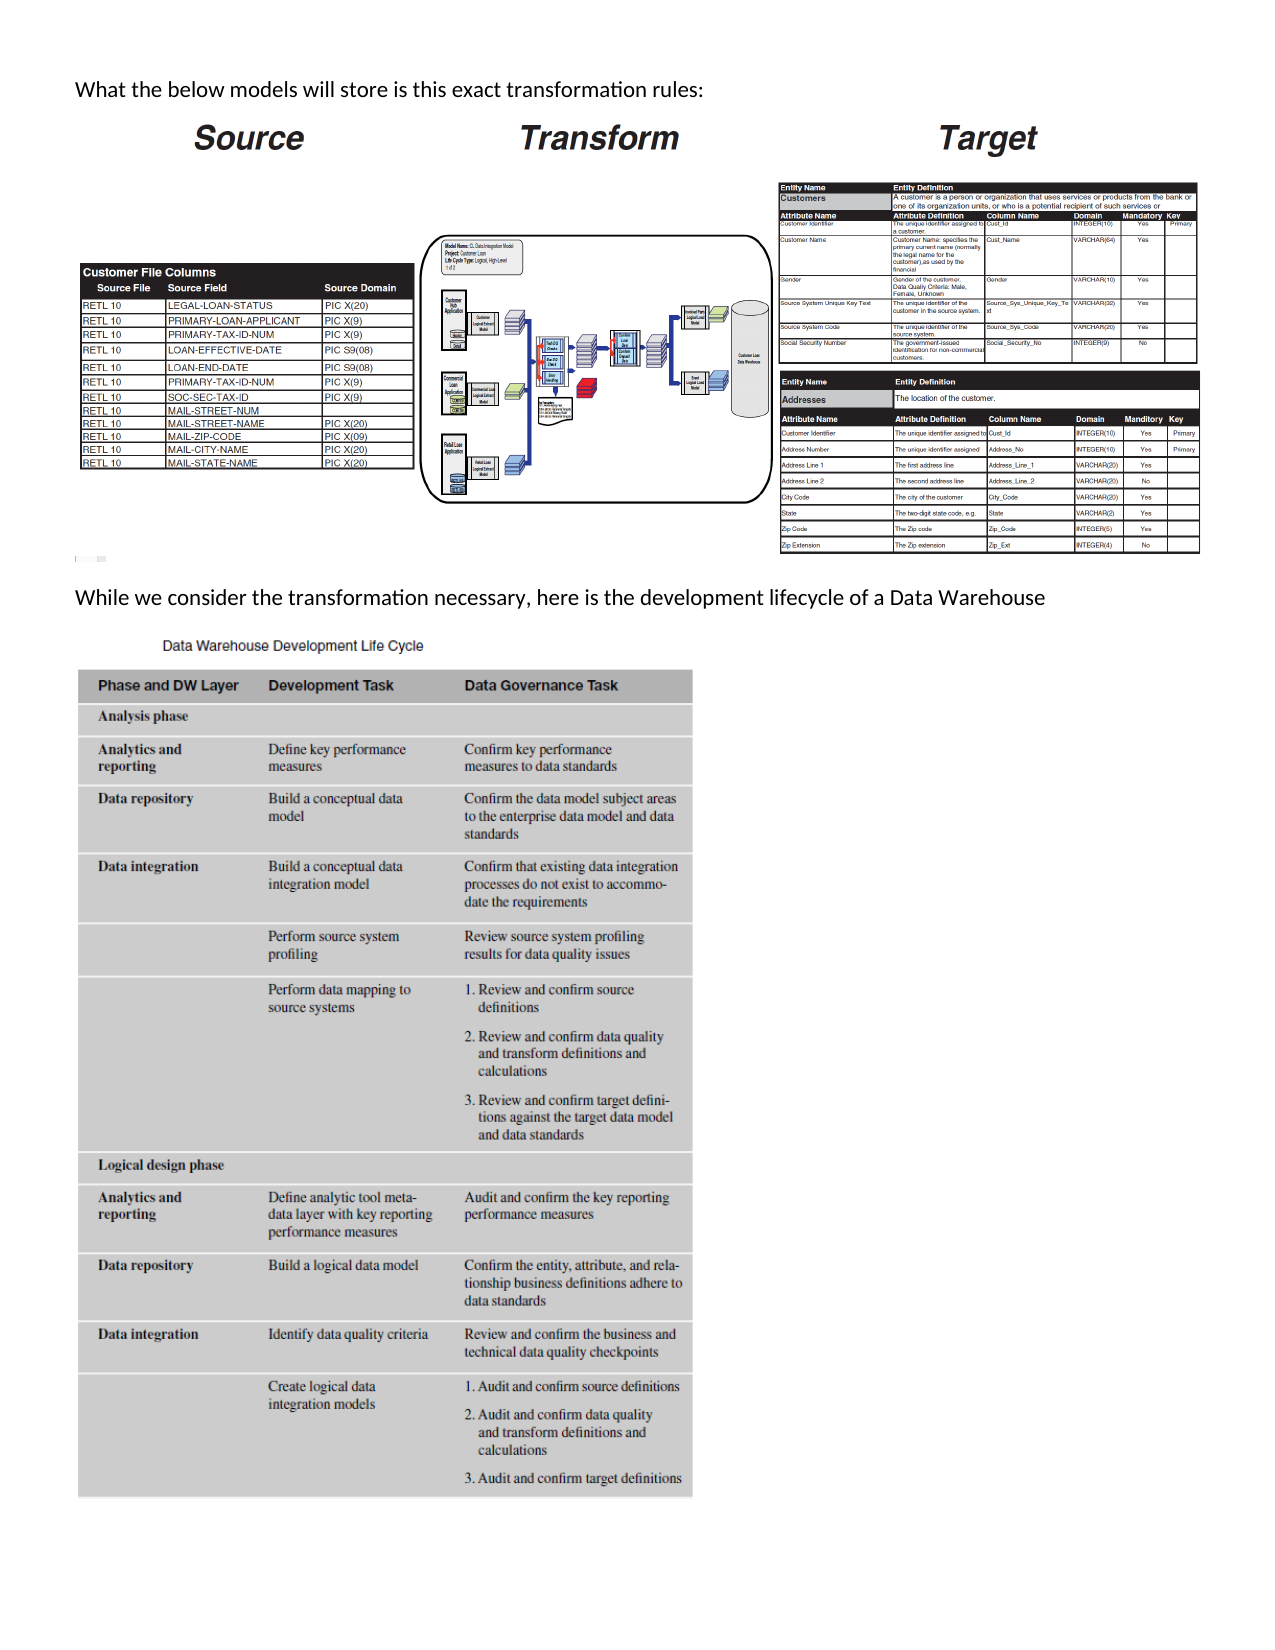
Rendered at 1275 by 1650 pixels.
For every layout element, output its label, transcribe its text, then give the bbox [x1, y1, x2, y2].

picture [75, 123, 1200, 562]
picture [75, 631, 700, 1504]
text While we consider the transformation necessary, here is the development lifecycle of a Data Warehouse [75, 583, 1200, 611]
text What the below models will store is this exact transformation rules: [75, 75, 1200, 103]
